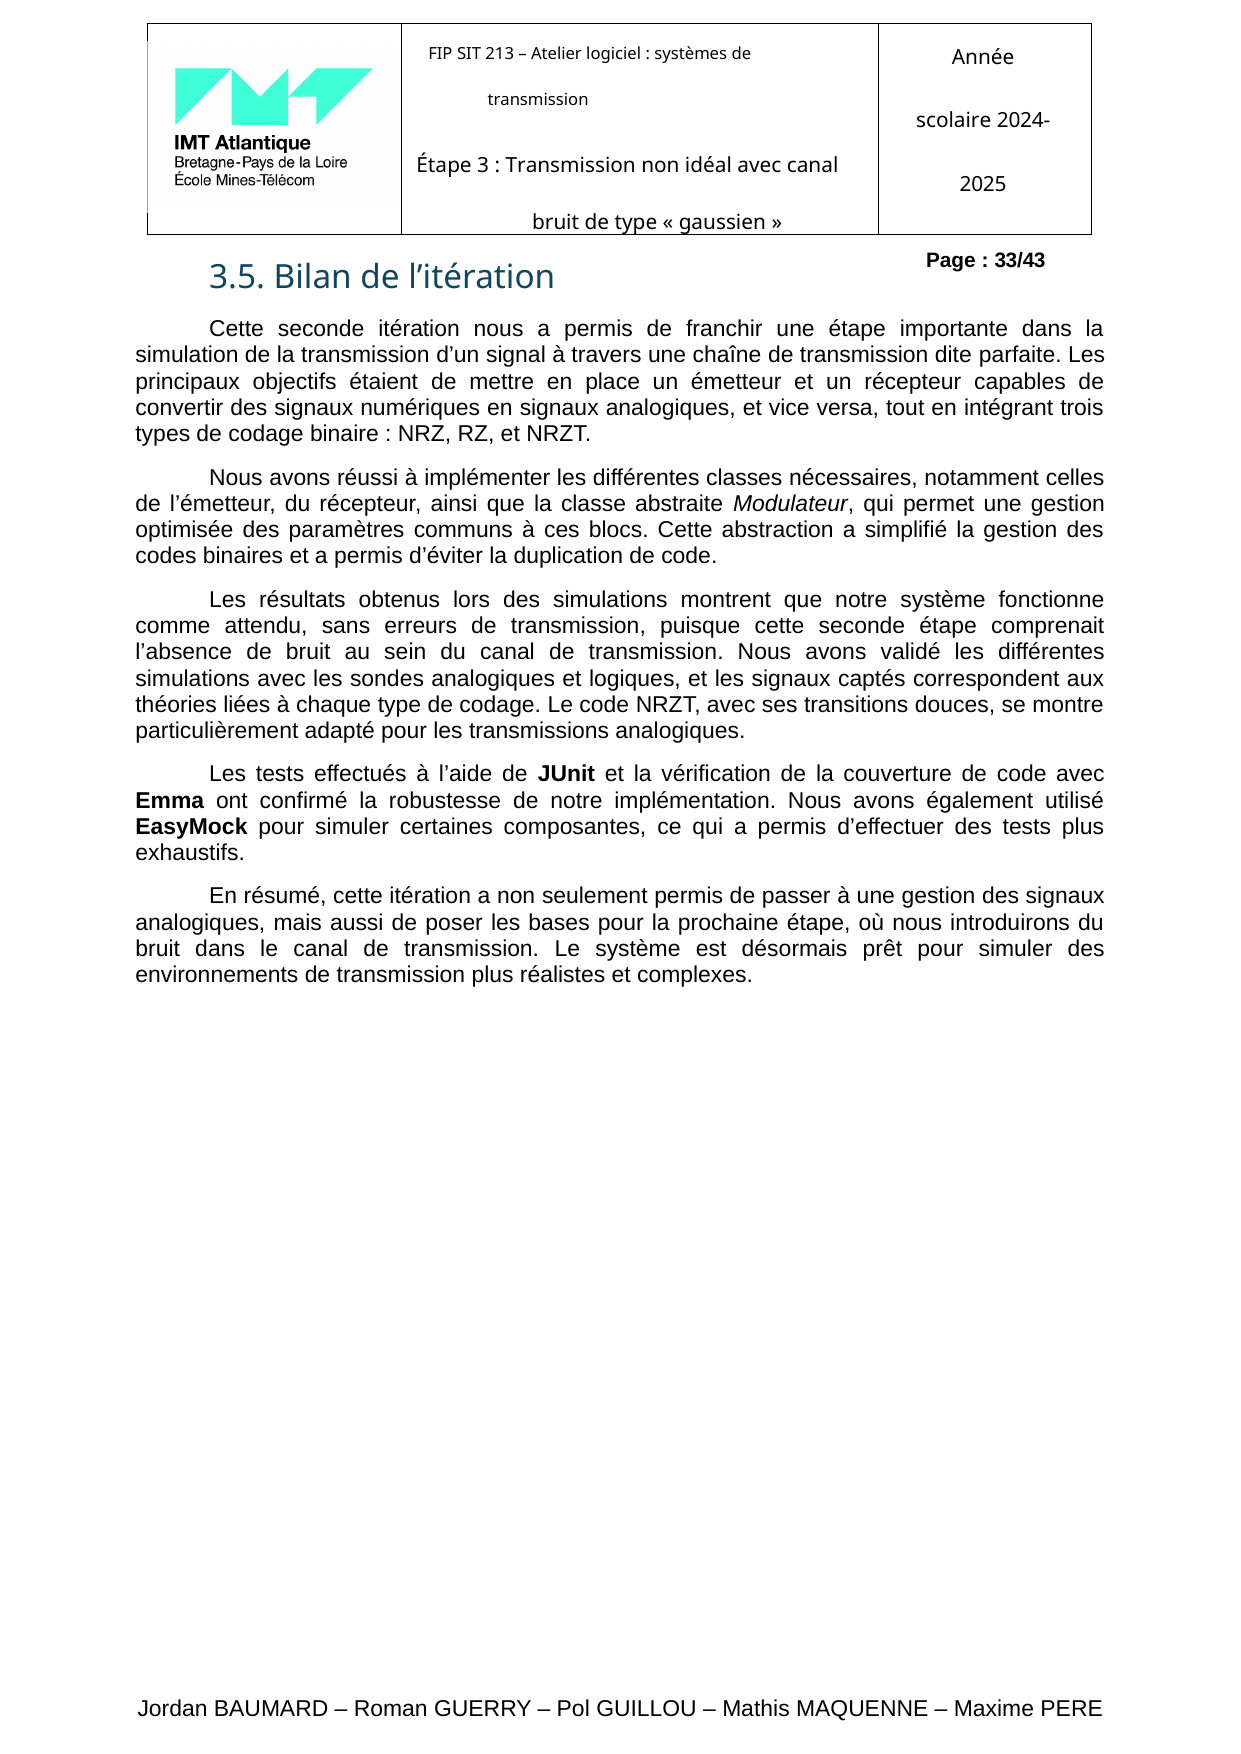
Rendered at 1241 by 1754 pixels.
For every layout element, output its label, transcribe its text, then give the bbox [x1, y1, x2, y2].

subtitle 3.5. Bilan de l’itération [135, 253, 1105, 298]
text En résumé, cette itération a non seulement permis de passer à une gestion des signaux analogiques, mais aussi de poser les bases pour la prochaine étape, où nous introduirons du bruit dans le canal de transmission. Le système est désormais prêt pour simuler des environnements de transmission plus réalistes et complexes. [135, 882, 1105, 988]
picture [147, 41, 401, 213]
text Les tests effectués à l’aide de JUnit et la vérification de la couverture de code avec Emma ont confirmé la robustesse de notre implémentation. Nous avons également utilisé EasyMock pour simuler certaines composantes, ce qui a permis d’effectuer des tests plus exhaustifs. [135, 760, 1105, 866]
text Les résultats obtenus lors des simulations montrent que notre système fonctionne comme attendu, sans erreurs de transmission, puisque cette seconde étape comprenait l’absence de bruit au sein du canal de transmission. Nous avons validé les différentes simulations avec les sondes analogiques et logiques, et les signaux captés correspondent aux théories liées à chaque type de codage. Le code NRZT, avec ses transitions douces, se montre particulièrement adapté pour les transmissions analogiques. [135, 586, 1105, 744]
text Cette seconde itération nous a permis de franchir une étape importante dans la simulation de la transmission d’un signal à travers une chaîne de transmission dite parfaite. Les principaux objectifs étaient de mettre en place un émetteur et un récepteur capables de convertir des signaux numériques en signaux analogiques, et vice versa, tout en intégrant trois types de codage binaire : NRZ, RZ, et NRZT. [135, 315, 1105, 447]
text Nous avons réussi à implémenter les différentes classes nécessaires, notamment celles de l’émetteur, du récepteur, ainsi que la classe abstraite Modulateur, qui permet une gestion optimisée des paramètres communs à ces blocs. Cette abstraction a simplifié la gestion des codes binaires et a permis d’éviter la duplication de code. [135, 463, 1105, 569]
